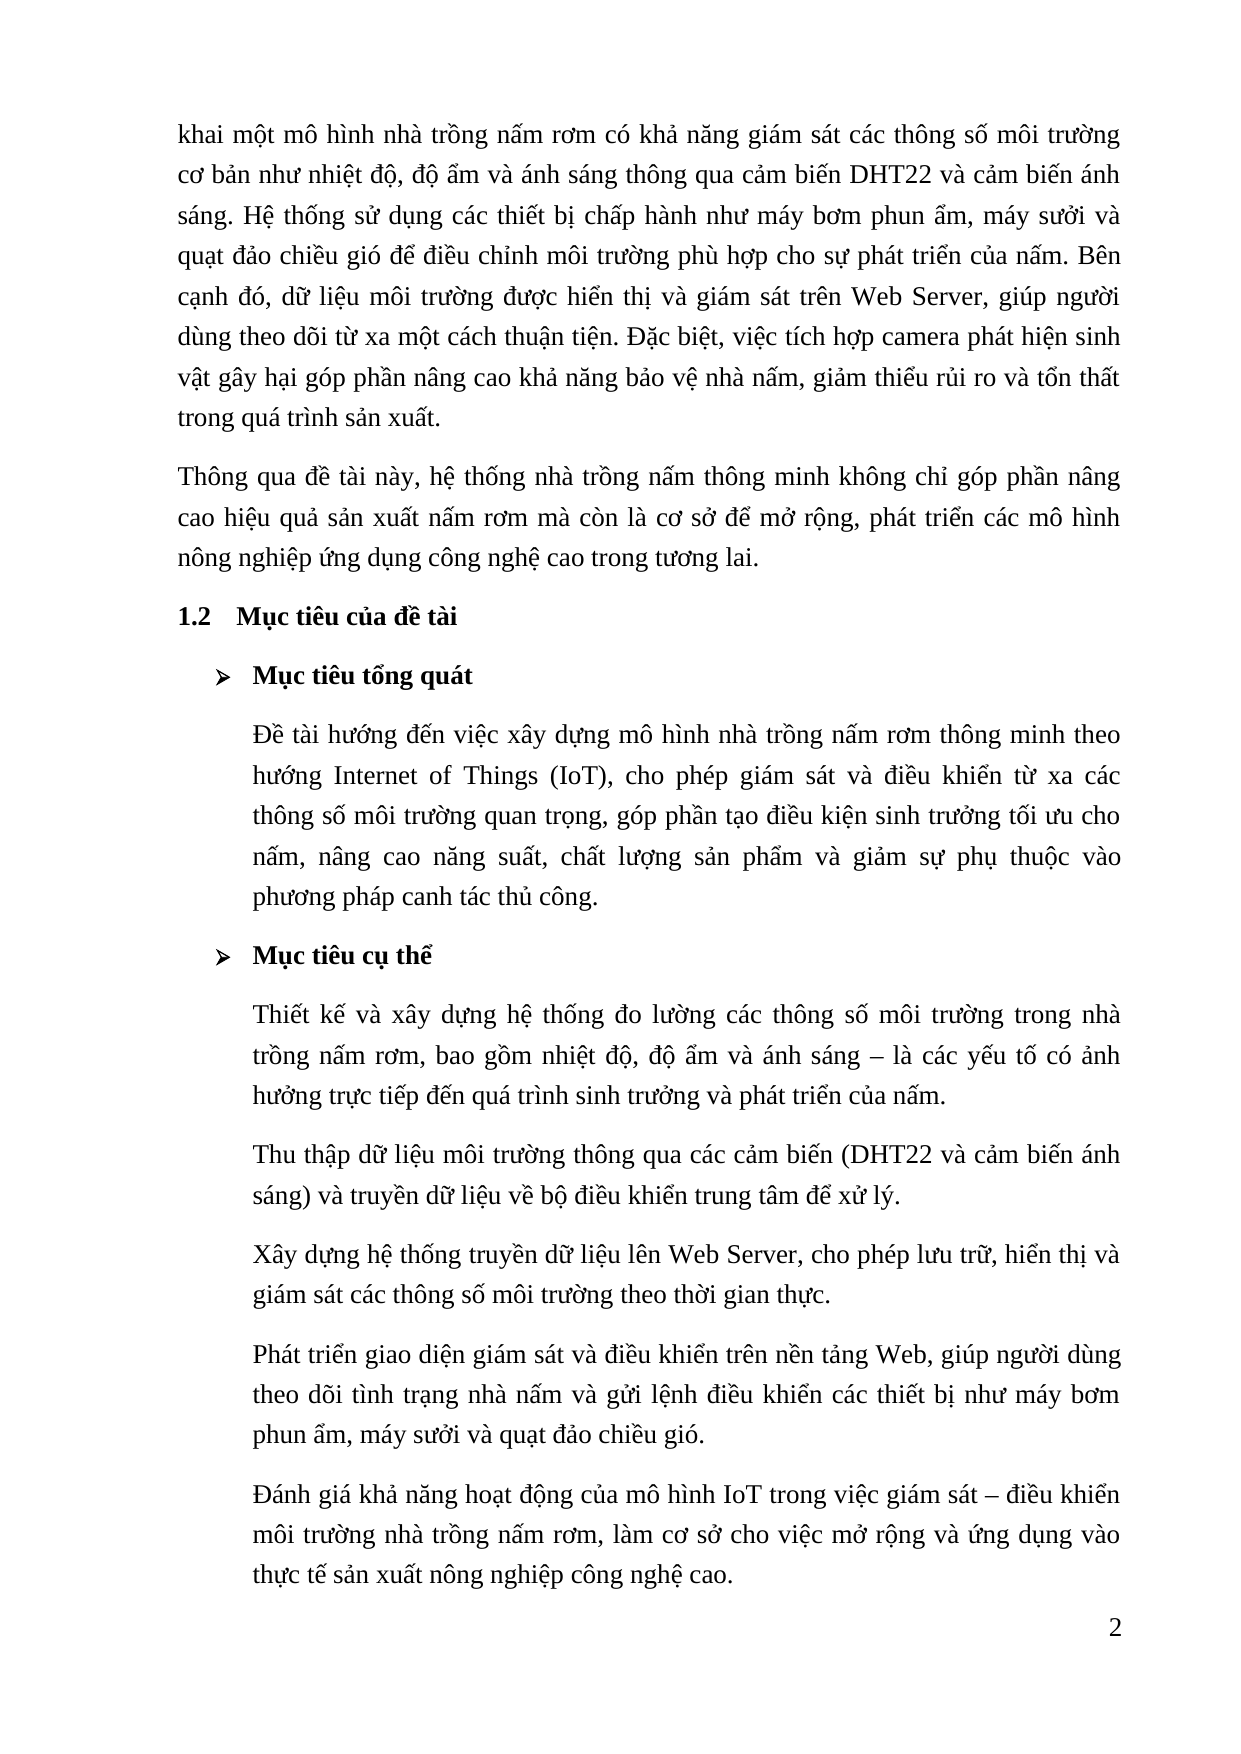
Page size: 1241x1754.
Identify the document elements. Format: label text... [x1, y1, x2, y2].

text Đánh giá khả năng hoạt động của mô hình IoT trong việc giám sát – điều khiển môi trường nhà trồng nấm rơm, làm cơ sở cho việc mở rộng và ứng dụng vào thực tế sản xuất nông nghiệp công nghệ cao. [252, 1478, 1122, 1590]
text Phát triển giao diện giám sát và điều khiển trên nền tảng Web, giúp người dùng theo dõi tình trạng nhà nấm và gửi lệnh điều khiển các thiết bị như máy bơm phun ẩm, máy sưởi và quạt đảo chiều gió. [252, 1338, 1122, 1450]
text Thông qua đề tài này, hệ thống nhà trồng nấm thông minh không chỉ góp phần nâng cao hiệu quả sản xuất nấm rơm mà còn là cơ sở để mở rộng, phát triển các mô hình nông nghiệp ứng dụng công nghệ cao trong tương lai. [177, 460, 1122, 572]
list Mục tiêu cụ thể [215, 939, 1122, 971]
text Xây dựng hệ thống truyền dữ liệu lên Web Server, cho phép lưu trữ, hiển thị và giám sát các thông số môi trường theo thời gian thực. [252, 1238, 1122, 1310]
list Mục tiêu tổng quát [215, 659, 1122, 691]
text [177, 118, 1122, 432]
text Đề tài hướng đến việc xây dựng mô hình nhà trồng nấm rơm thông minh theo hướng Internet of Things (IoT), cho phép giám sát và điều khiển từ xa các thông số môi trường quan trọng, góp phần tạo điều kiện sinh trưởng tối ưu cho nấm, nâng cao năng suất, chất lượng sản phẩm và giảm sự phụ thuộc vào phương pháp canh tác thủ công. [252, 718, 1122, 911]
subtitle Mục tiêu của đề tài [177, 600, 1122, 631]
text Thiết kế và xây dựng hệ thống đo lường các thông số môi trường trong nhà trồng nấm rơm, bao gồm nhiệt độ, độ ẩm và ánh sáng – là các yếu tố có ảnh hưởng trực tiếp đến quá trình sinh trưởng và phát triển của nấm. [252, 998, 1122, 1111]
text Thu thập dữ liệu môi trường thông qua các cảm biến (DHT22 và cảm biến ánh sáng) và truyền dữ liệu về bộ điều khiển trung tâm để xử lý. [252, 1138, 1122, 1210]
